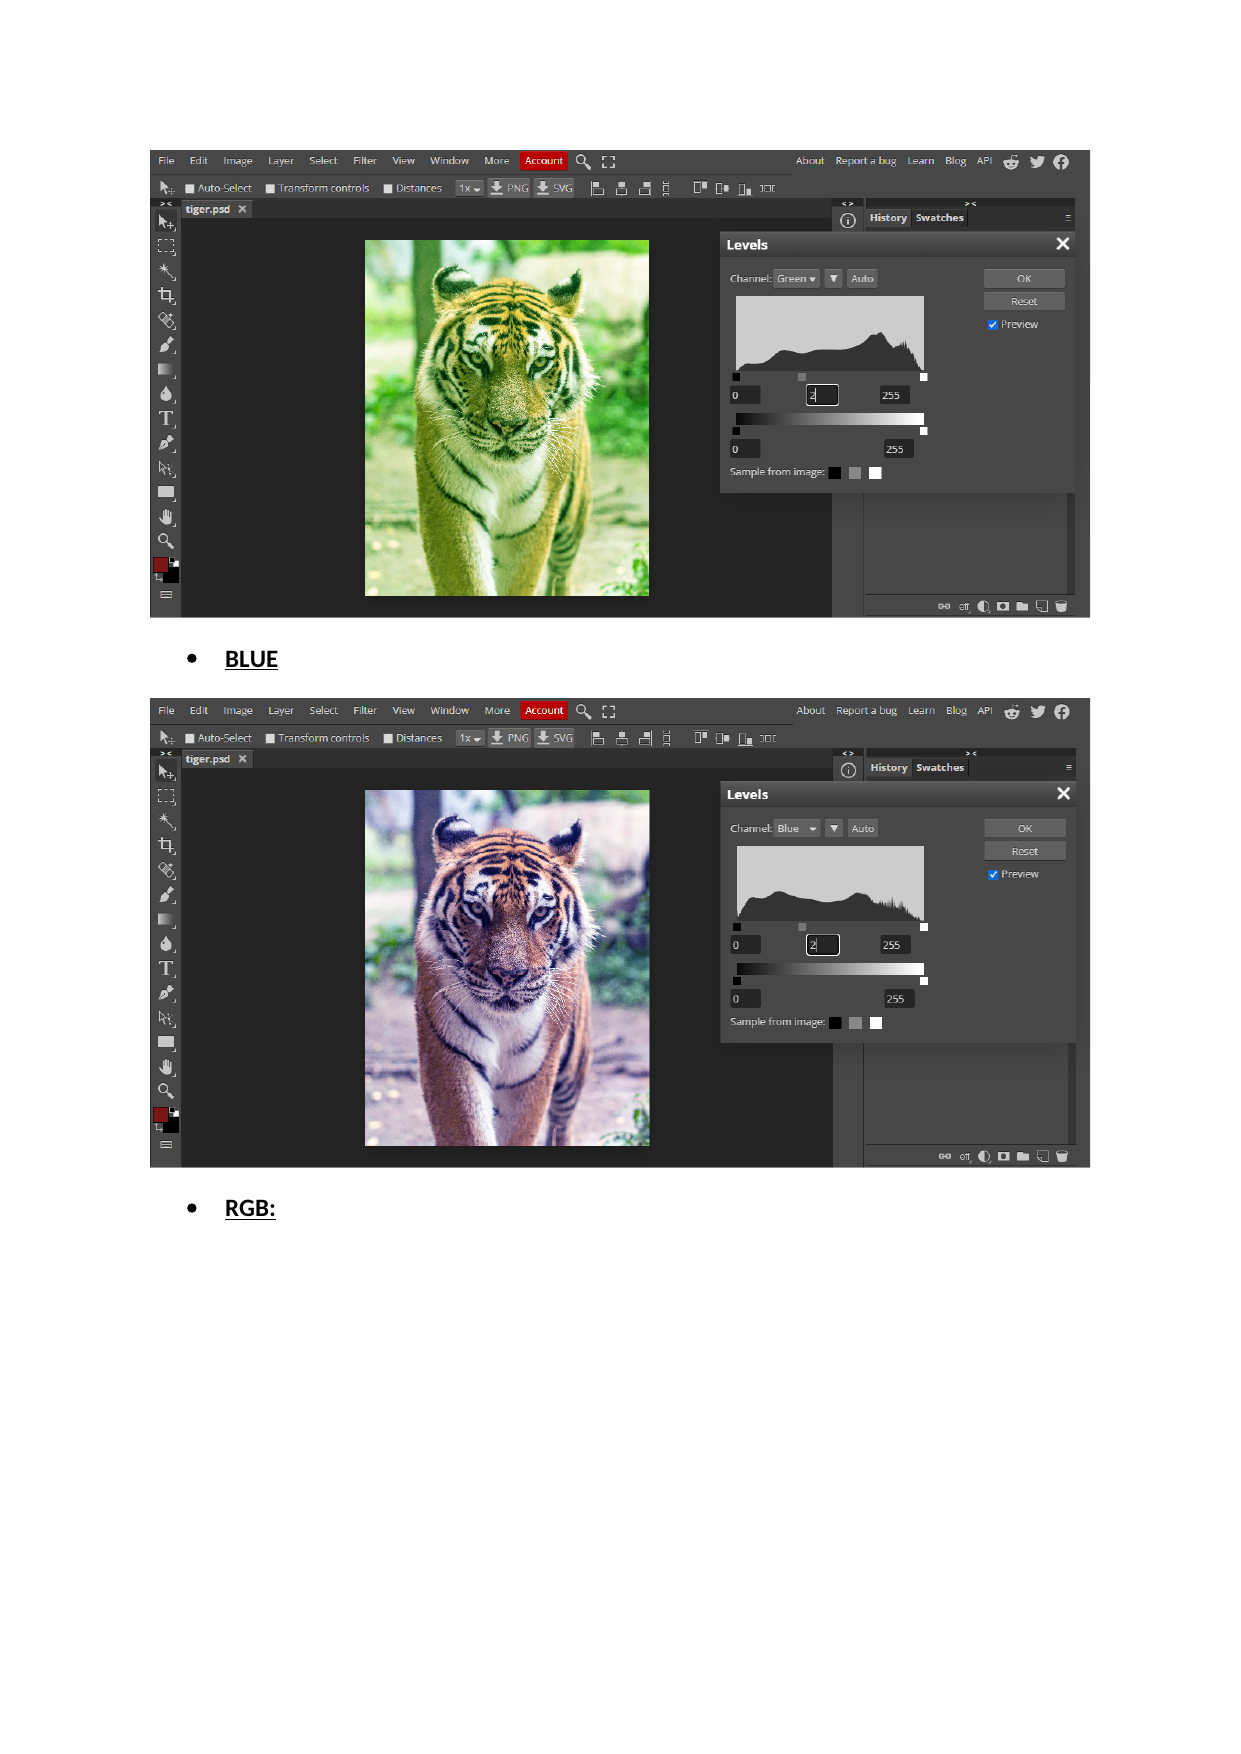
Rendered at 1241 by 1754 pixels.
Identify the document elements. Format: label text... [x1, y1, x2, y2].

picture [150, 698, 1091, 1168]
list BLUE [187, 643, 1090, 673]
list RGB: [187, 1193, 1090, 1223]
picture [150, 150, 1091, 618]
